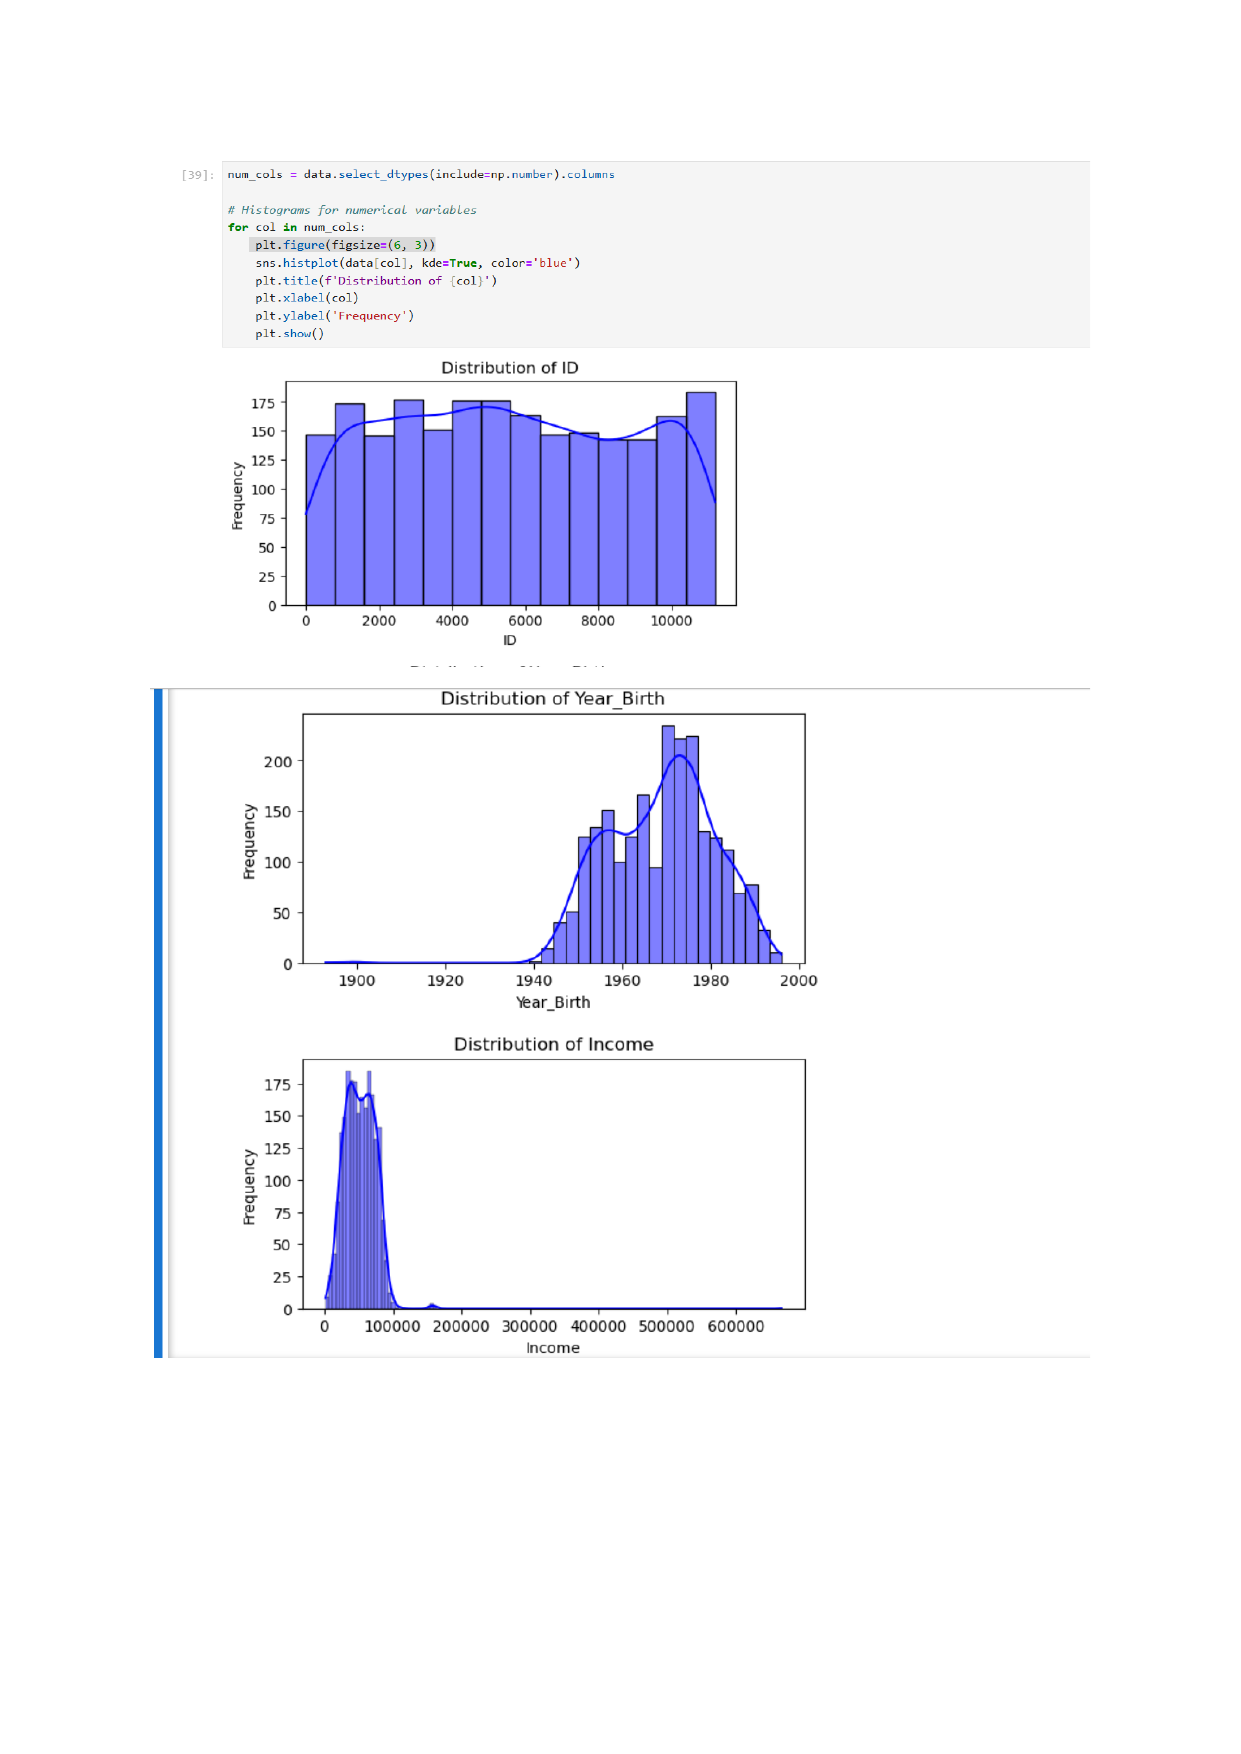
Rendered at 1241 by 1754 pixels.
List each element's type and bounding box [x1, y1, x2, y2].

picture [150, 685, 1091, 1358]
picture [150, 150, 1091, 667]
